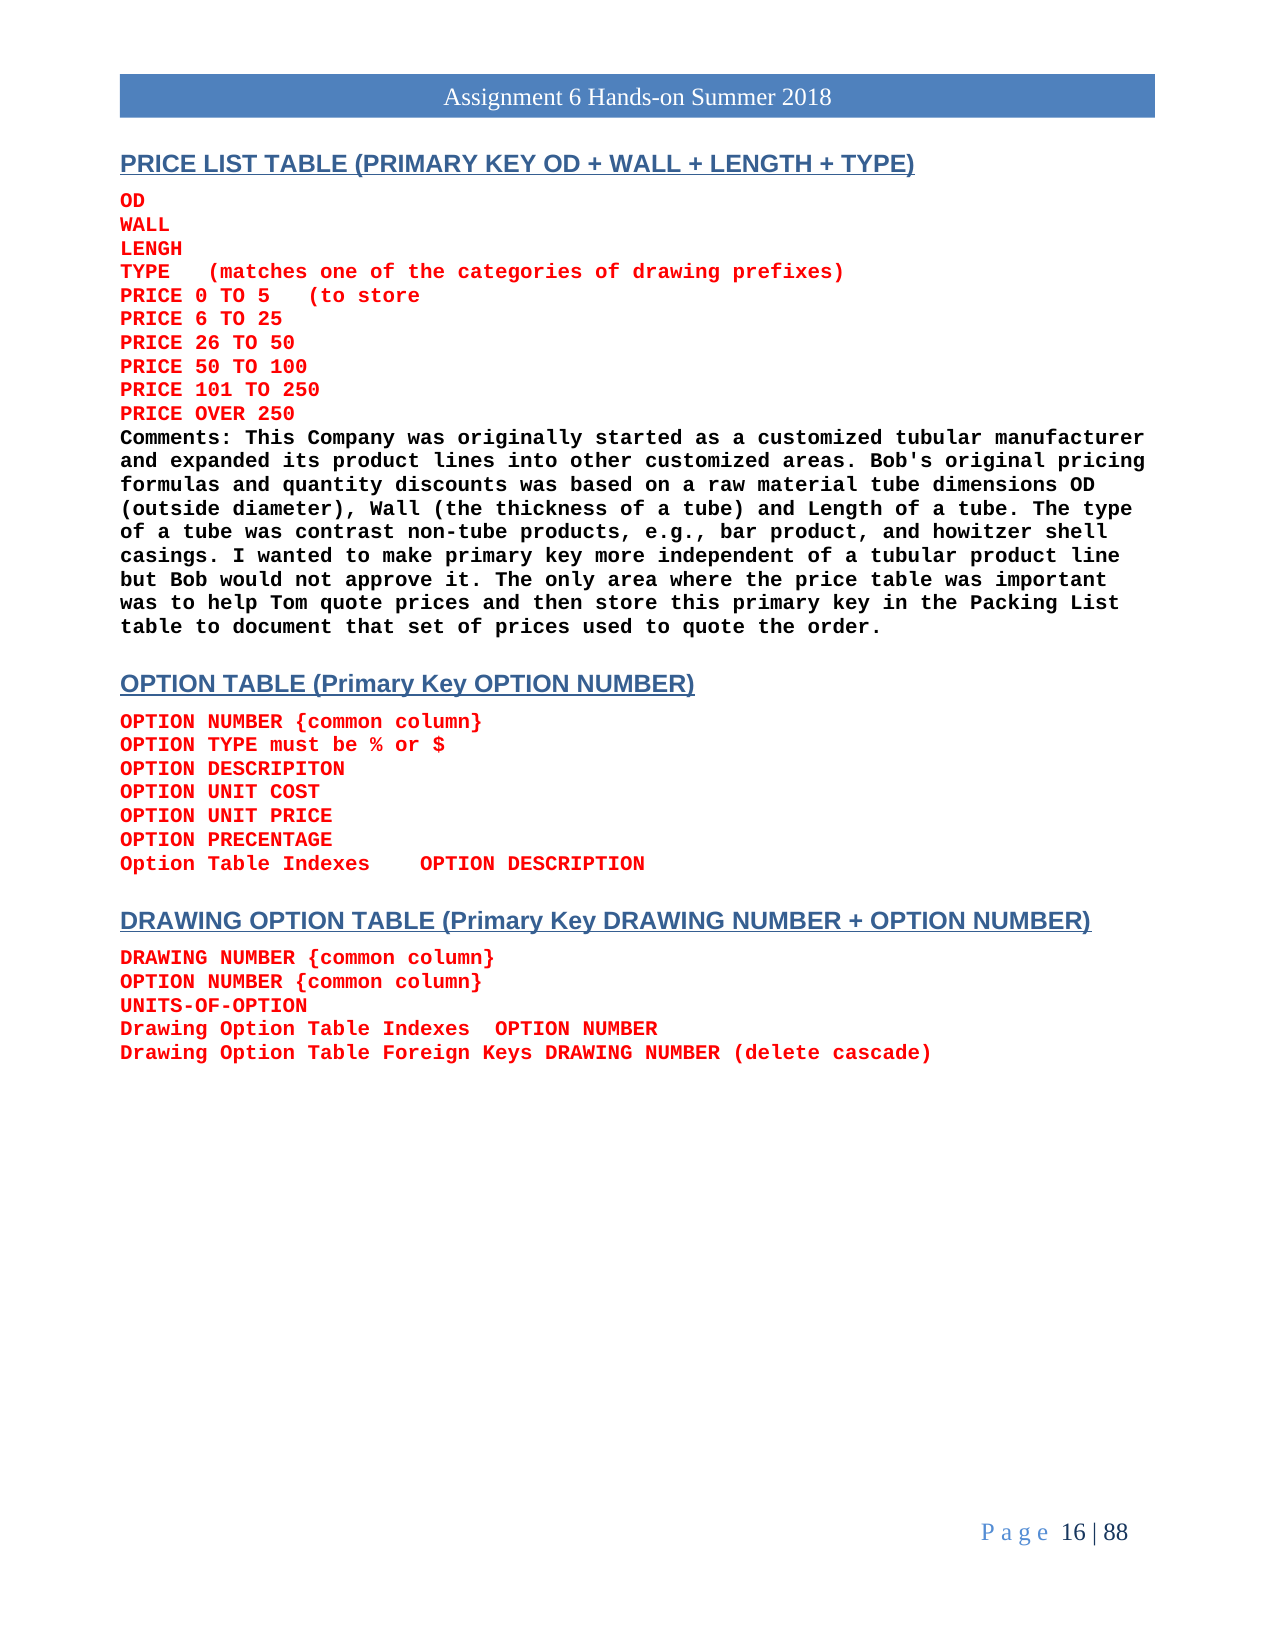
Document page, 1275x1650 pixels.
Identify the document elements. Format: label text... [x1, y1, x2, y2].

text PRICE 0 TO 5 (to store [120, 285, 1155, 308]
text TYPE (matches one of the categories of drawing prefixes) [120, 261, 1155, 285]
text WALL [120, 214, 1155, 237]
text OPTION DESCRIPITON [120, 758, 1155, 782]
subtitle DRAWING OPTION TABLE (Primary Key DRAWING NUMBER + OPTION NUMBER) [120, 906, 1155, 935]
text OD [120, 190, 1155, 214]
text OPTION TYPE must be % or $ [120, 734, 1155, 758]
text OPTION NUMBER {common column} [120, 971, 1155, 994]
text PRICE 6 TO 25 [120, 308, 1155, 332]
text PRICE OVER 250 [120, 403, 1155, 427]
text OPTION NUMBER {common column} [120, 711, 1155, 734]
text OPTION PRECENTAGE [120, 829, 1155, 852]
text Option Table Indexes OPTION DESCRIPTION [120, 852, 1155, 876]
text OPTION UNIT PRICE [120, 805, 1155, 829]
text LENGH [120, 237, 1155, 261]
text OPTION UNIT COST [120, 782, 1155, 805]
subtitle OPTION TABLE (Primary Key OPTION NUMBER) [120, 669, 1155, 698]
subtitle PRICE LIST TABLE (PRIMARY KEY OD + WALL + LENGTH + TYPE) [120, 149, 1155, 178]
text Drawing Option Table Indexes OPTION NUMBER [120, 1018, 1155, 1042]
text PRICE 50 TO 100 [120, 356, 1155, 379]
text PRICE 26 TO 50 [120, 332, 1155, 356]
text UNITS-OF-OPTION [120, 994, 1155, 1018]
text Comments: This Company was originally started as a customized tubular manufacturer and expanded its product lines into other customized areas. Bob's original pricing formulas and quantity discounts was based on a raw material tube dimensions OD (outside diameter), Wall (the thickness of a tube) and Length of a tube. The type of a tube was contrast non-tube products, e.g., bar product, and howitzer shell casings. I wanted to make primary key more independent of a tubular product line but Bob would not approve it. The only area where the price table was important was to help Tom quote prices and then store this primary key in the Packing List table to document that set of prices used to quote the order. [120, 427, 1155, 639]
text PRICE 101 TO 250 [120, 379, 1155, 403]
text Drawing Option Table Foreign Keys DRAWING NUMBER (delete cascade) [120, 1042, 1155, 1066]
text DRAWING NUMBER {common column} [120, 947, 1155, 971]
